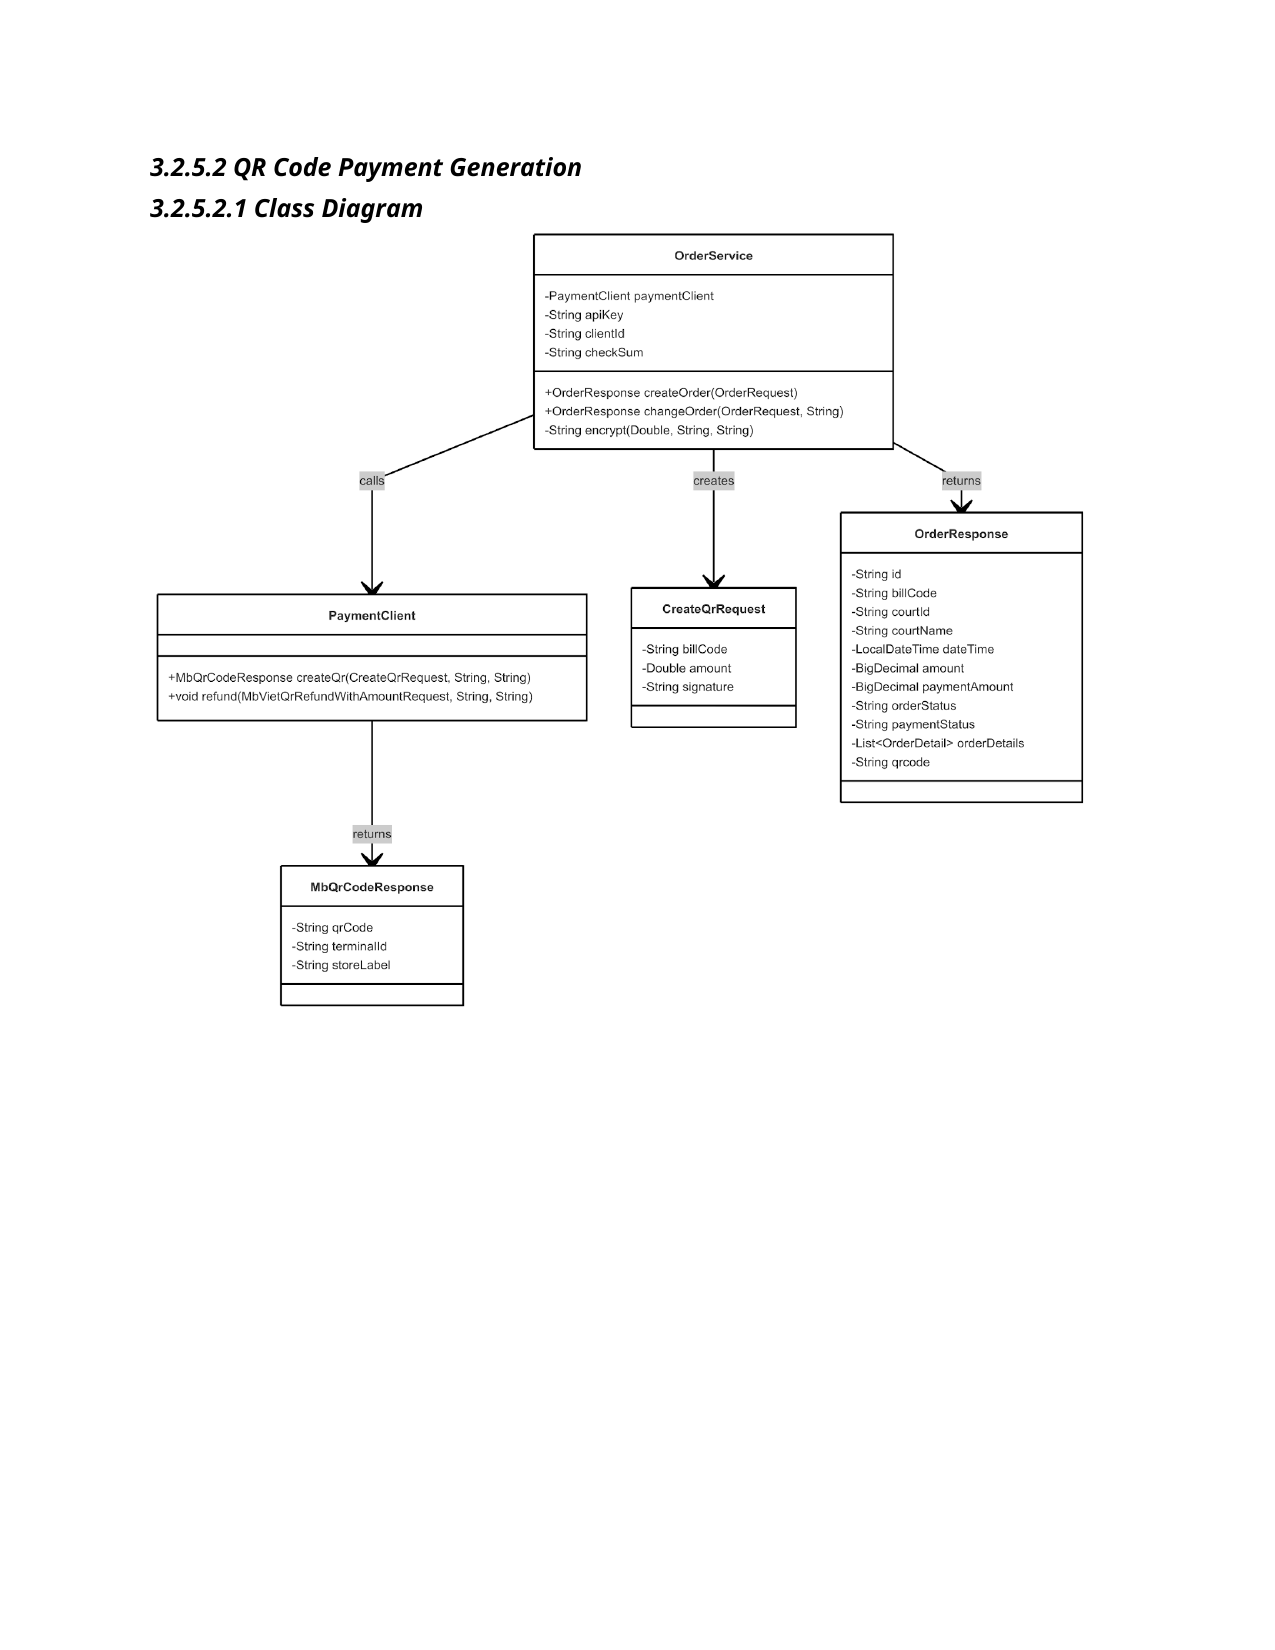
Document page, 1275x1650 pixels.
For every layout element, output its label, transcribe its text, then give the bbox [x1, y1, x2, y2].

subtitle 3.2.5.2 QR Code Payment Generation [150, 150, 1125, 184]
picture [150, 227, 1091, 1014]
subtitle 3.2.5.2.1 Class Diagram [150, 191, 1125, 225]
